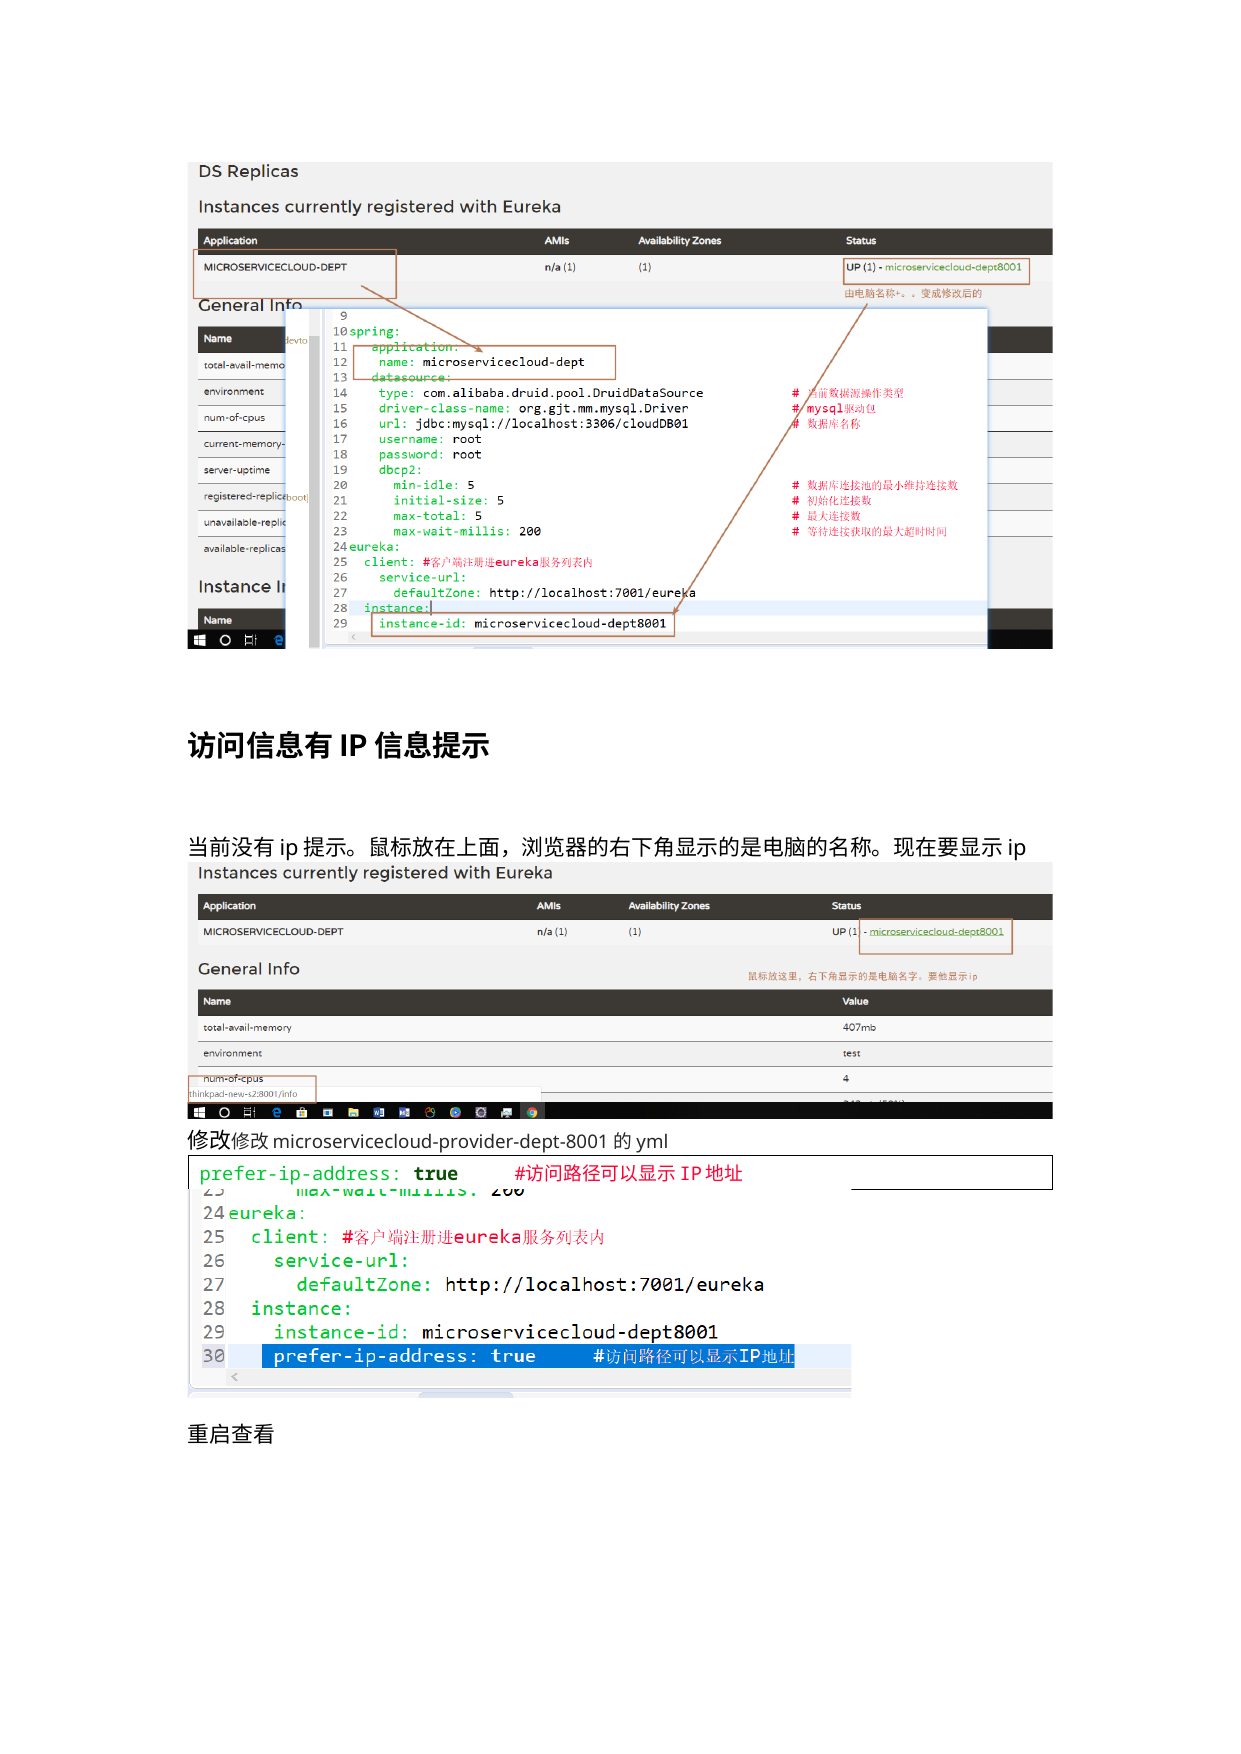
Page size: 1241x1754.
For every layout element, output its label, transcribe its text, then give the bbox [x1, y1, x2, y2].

text 重启查看 [187, 1417, 1053, 1449]
text 当前没有ip提示。鼠标放在上面，浏览器的右下角显示的是电脑的名称。现在要显示ip [187, 830, 1053, 862]
subtitle 访问信息有IP信息提示 [187, 711, 1053, 776]
picture [187, 162, 1053, 649]
picture [187, 1189, 852, 1398]
text 修改修改microservicecloud-provider-dept-8001 的yml [187, 1122, 1053, 1155]
table_header prefer-ip-address: true #访问路径可以显示IP地址 [189, 1156, 1052, 1188]
picture [187, 862, 1053, 1119]
